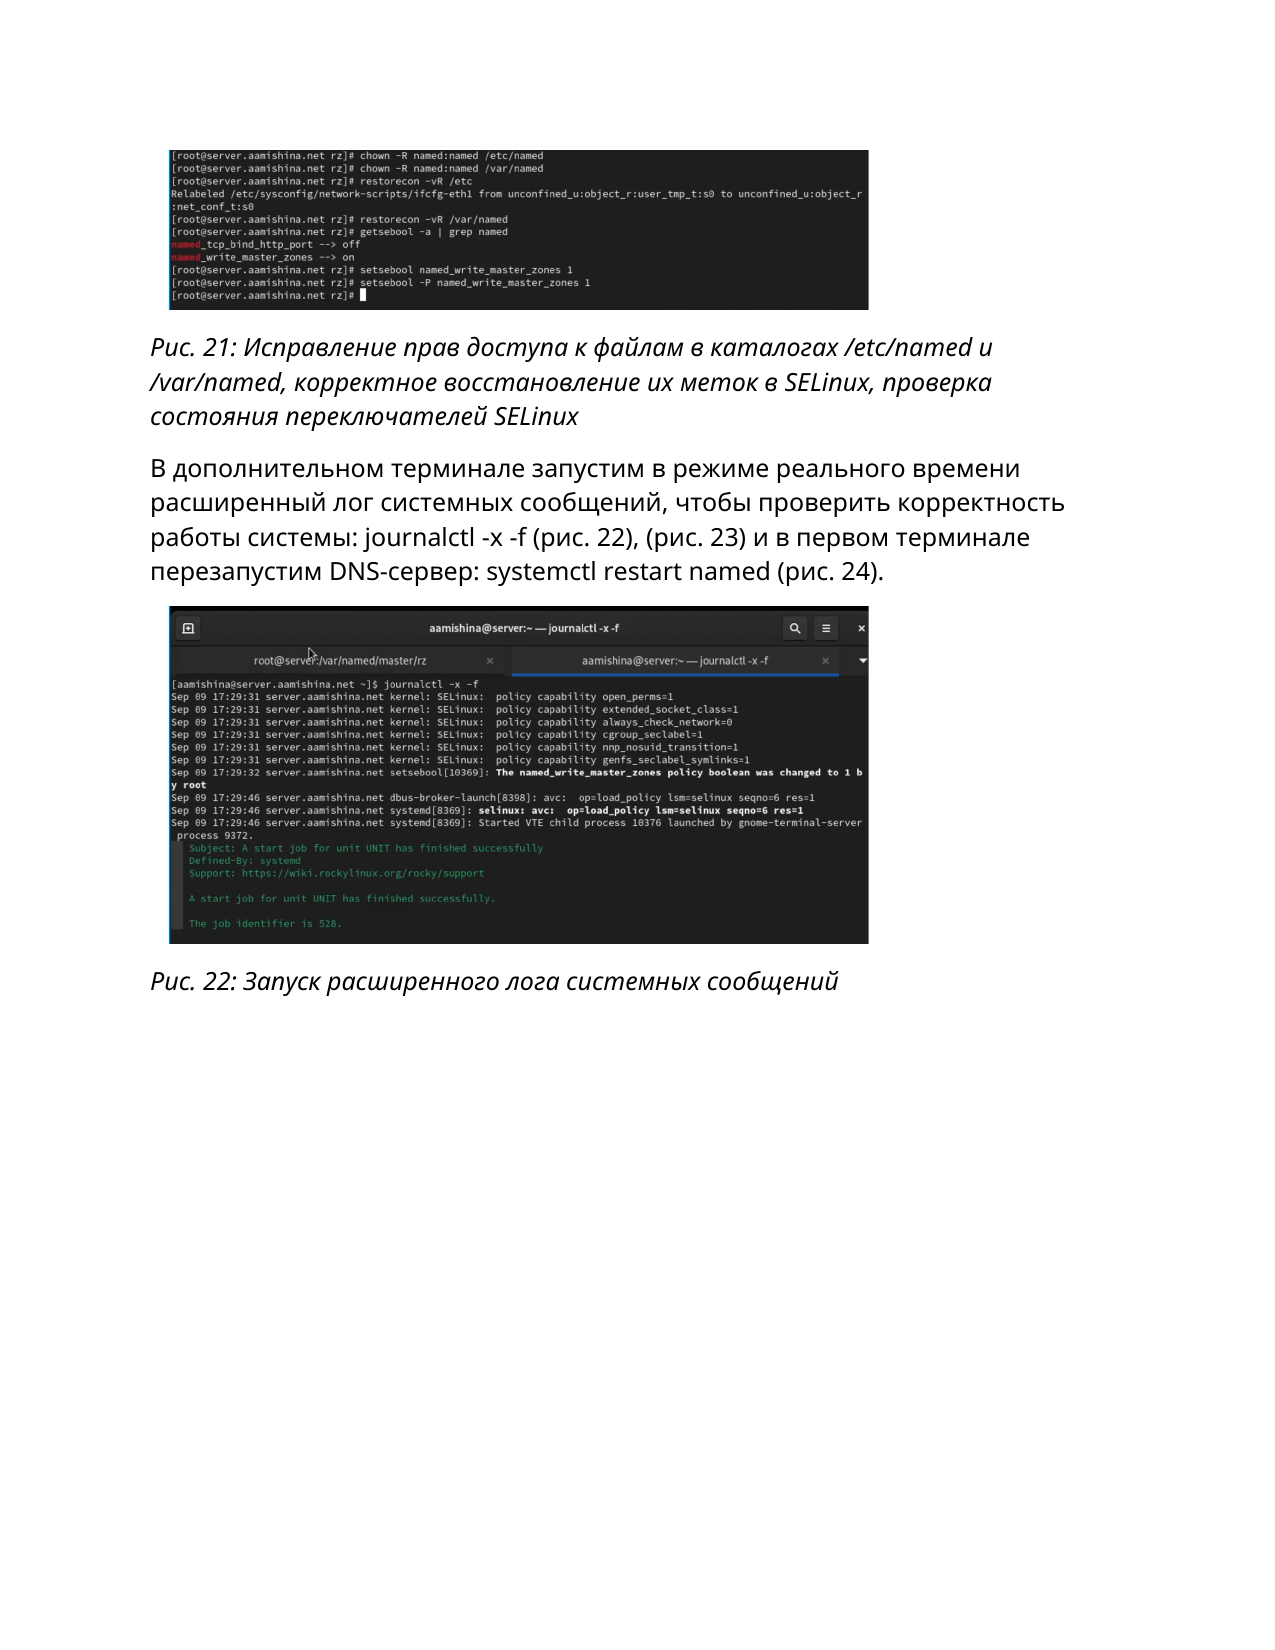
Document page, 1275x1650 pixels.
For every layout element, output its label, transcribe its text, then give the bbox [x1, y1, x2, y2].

text Рис. 21: Исправление прав доступа к файлам в каталогах /etc/named и /var/named, корректное восстановление их меток в SELinux, проверка состояния переключателей SELinux [150, 330, 1125, 432]
picture [172, 150, 869, 310]
text В дополнительном терминале запустим в режиме реального времени расширенный лог системных сообщений, чтобы проверить корректность работы системы: journalctl -x -f (рис. 22), (рис. 23) и в первом терминале перезапустим DNS-сервер: systemctl restart named (рис. 24). [150, 451, 1125, 587]
text Рис. 22: Запуск расширенного лога системных сообщений [150, 964, 1125, 998]
picture [171, 606, 869, 944]
